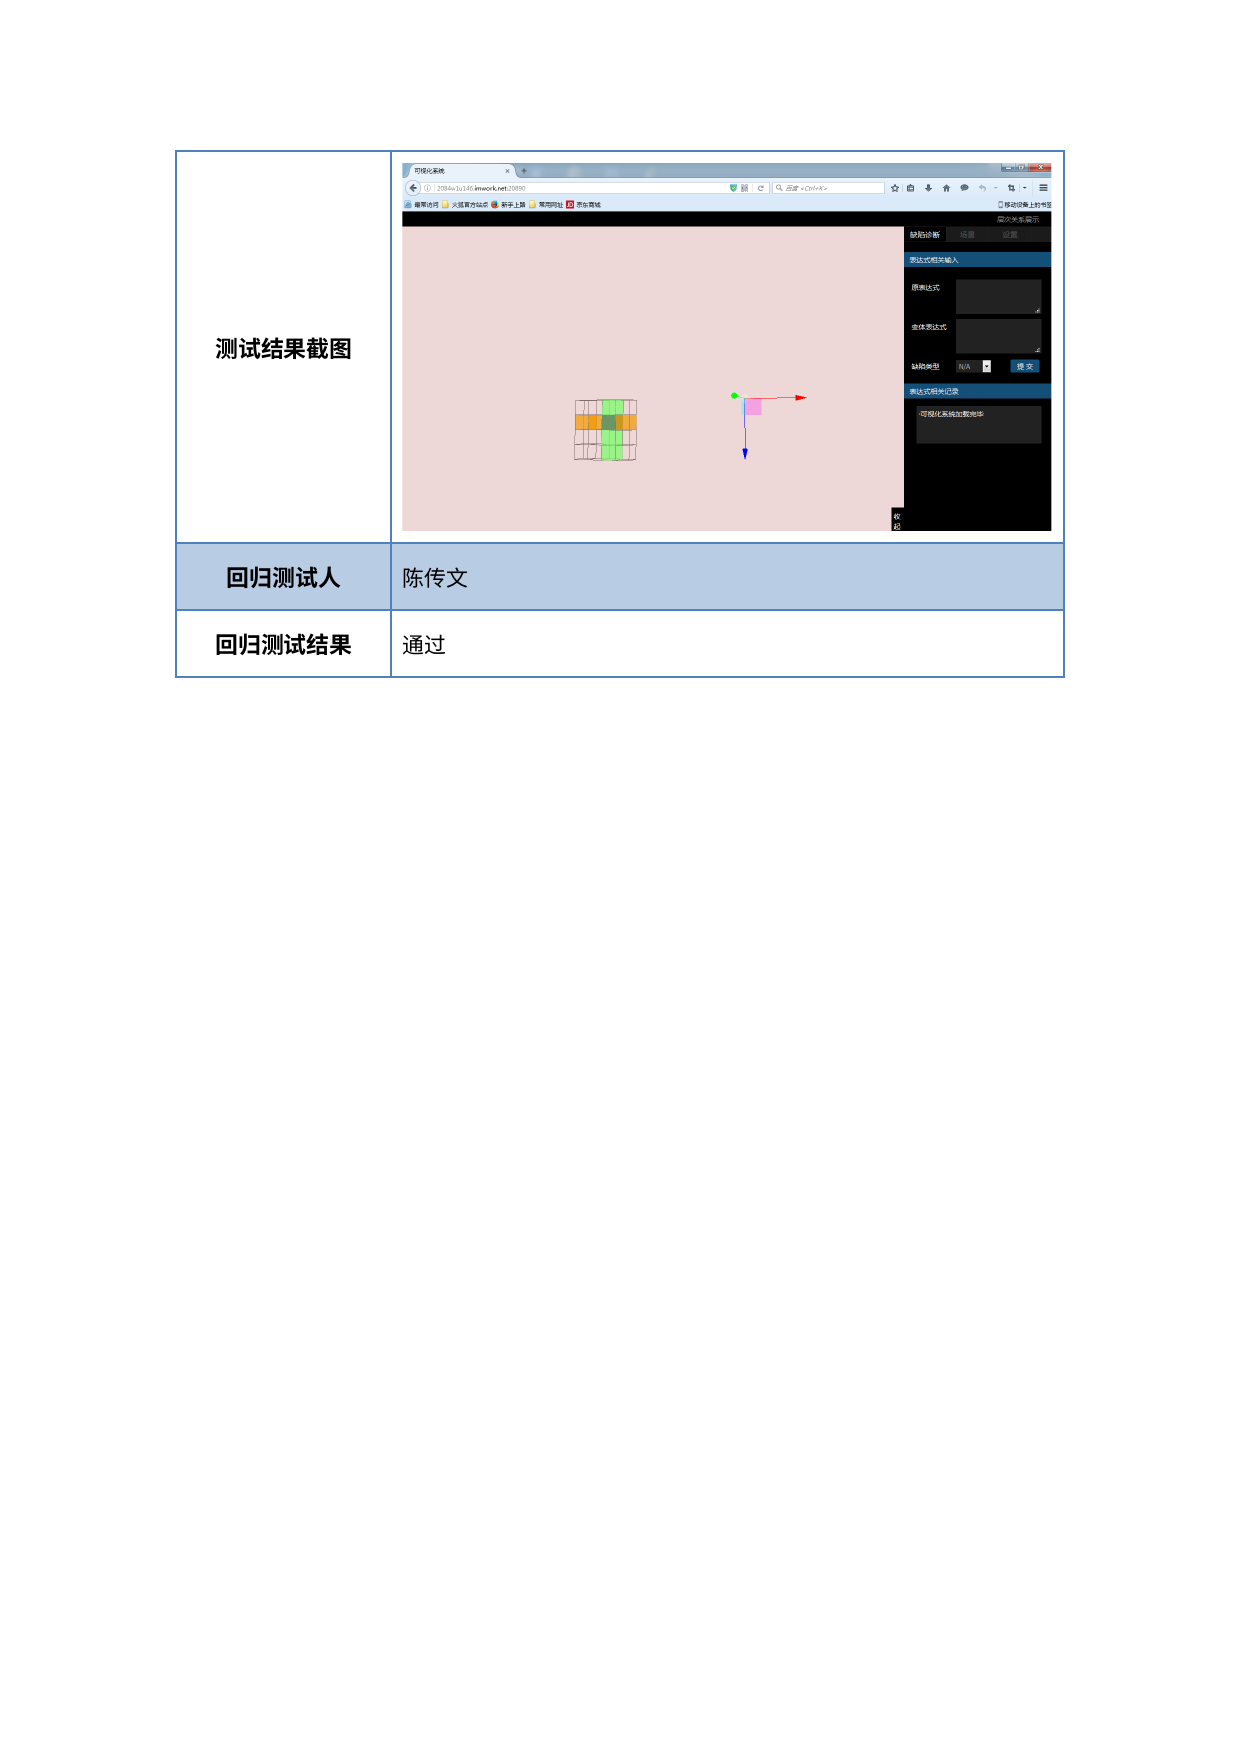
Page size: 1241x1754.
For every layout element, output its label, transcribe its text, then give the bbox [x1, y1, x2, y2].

table_cell 回归测试人 [177, 544, 390, 609]
picture [402, 163, 1052, 531]
table_cell 测试结果截图 [177, 152, 390, 542]
table_cell 通过 [392, 611, 1063, 676]
table_cell 回归测试结果 [177, 611, 390, 676]
table_cell 陈传文 [392, 544, 1063, 609]
table_cell [392, 152, 1063, 542]
